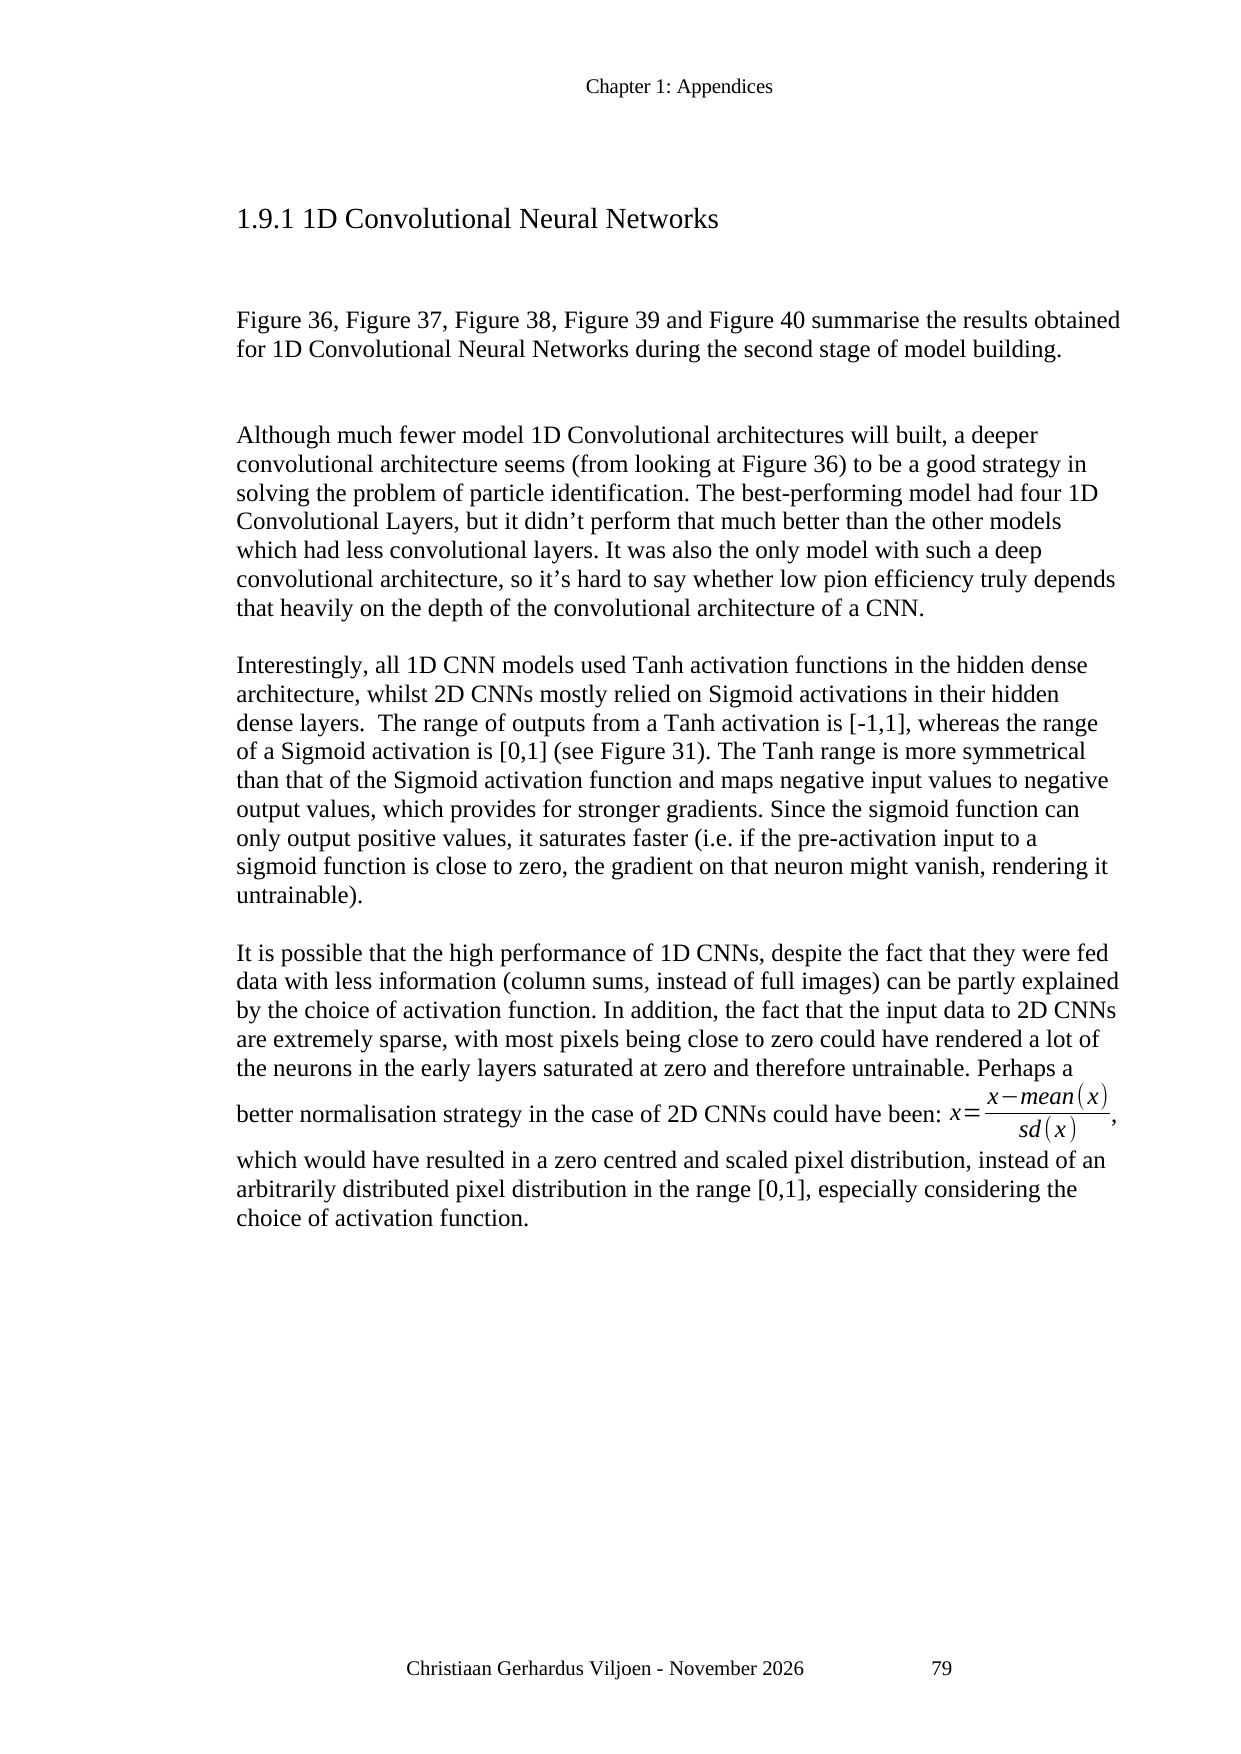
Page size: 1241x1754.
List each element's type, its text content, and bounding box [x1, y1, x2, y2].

subtitle 1D Convolutional Neural Networks [236, 202, 1122, 235]
text Figure 36, Figure 37, Figure 38, Figure 39 and Figure 40 summarise the results obtained for 1D Convolutional Neural Networks during the second stage of model building. [236, 305, 1122, 363]
text Interestingly, all 1D CNN models used Tanh activation functions in the hidden dense architecture, whilst 2D CNNs mostly relied on Sigmoid activations in their hidden dense layers. The range of outputs from a Tanh activation is [-1,1], whereas the range of a Sigmoid activation is [0,1] (see Figure 31). The Tanh range is more symmetrical than that of the Sigmoid activation function and maps negative input values to negative output values, which provides for stronger gradients. Since the sigmoid function can only output positive values, it saturates faster (i.e. if the pre-activation input to a sigmoid function is close to zero, the gradient on that neuron might vanish, rendering it untrainable). [236, 650, 1122, 909]
text Although much fewer model 1D Convolutional architectures will built, a deeper convolutional architecture seems (from looking at Figure 36) to be a good strategy in solving the problem of particle identification. The best-performing model had four 1D Convolutional Layers, but it didn’t perform that much better than the other models which had less convolutional layers. It was also the only model with such a deep convolutional architecture, so it’s hard to say whether low pion efficiency truly depends that heavily on the depth of the convolutional architecture of a CNN. [236, 420, 1122, 621]
text It is possible that the high performance of 1D CNNs, despite the fact that they were fed data with less information (column sums, instead of full images) can be partly explained by the choice of activation function. In addition, the fact that the input data to 2D CNNs are extremely sparse, with most pixels being close to zero could have rendered a lot of the neurons in the early layers saturated at zero and therefore untrainable. Perhaps a better normalisation strategy in the case of 2D CNNs could have been: , which would have resulted in a zero centred and scaled pixel distribution, instead of an arbitrarily distributed pixel distribution in the range [0,1], especially considering the choice of activation function. [236, 938, 1122, 1231]
